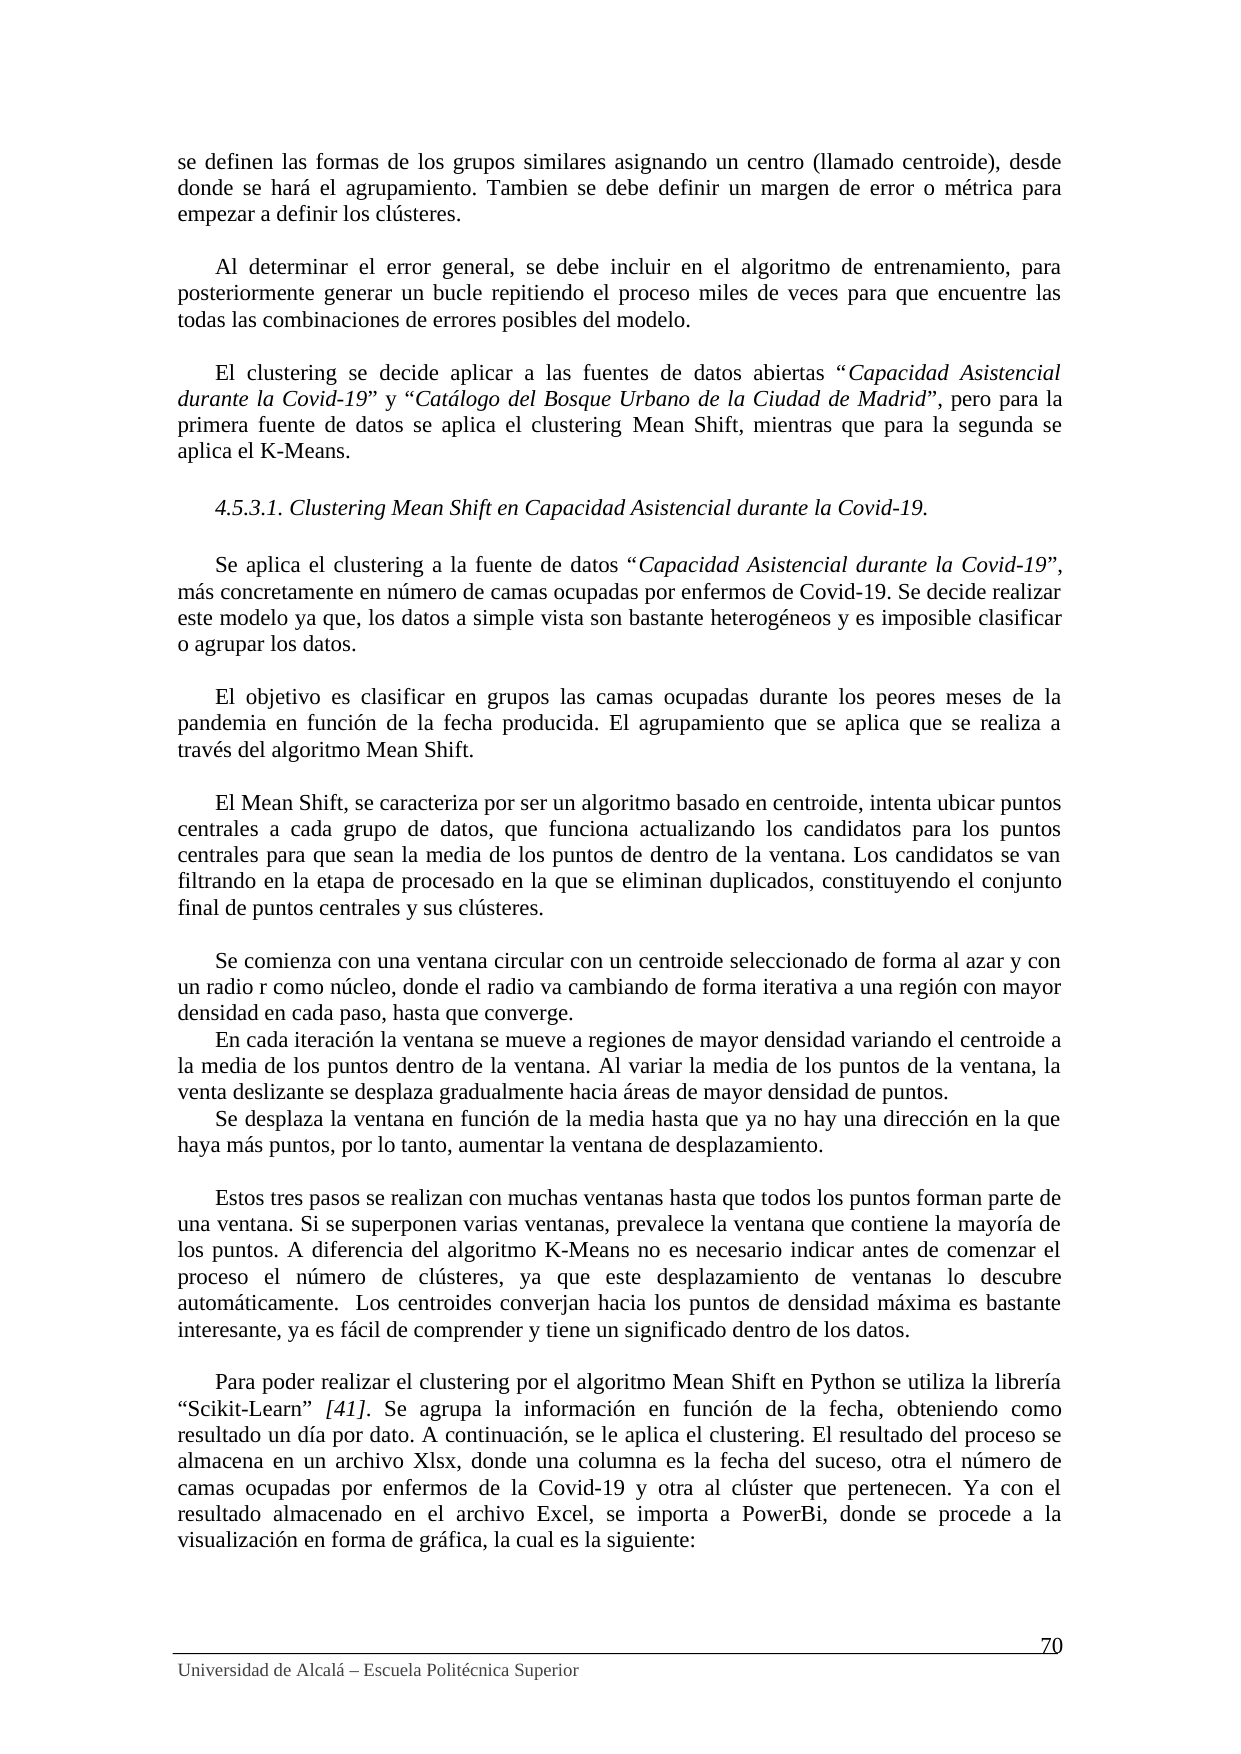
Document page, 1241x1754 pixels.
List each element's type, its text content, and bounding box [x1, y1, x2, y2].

text En cada iteración la ventana se mueve a regiones de mayor densidad variando el centroide a la media de los puntos dentro de la ventana. Al variar la media de los puntos de la ventana, la venta deslizante se desplaza gradualmente hacia áreas de mayor densidad de puntos. [177, 1026, 1063, 1105]
text 4.5.3.1. Clustering Mean Shift en Capacidad Asistencial durante la Covid-19. [177, 494, 1063, 521]
text Se desplaza la ventana en función de la media hasta que ya no hay una dirección en la que haya más puntos, por lo tanto, aumentar la ventana de desplazamiento. [177, 1105, 1063, 1157]
text Se aplica el clustering a la fuente de datos “Capacidad Asistencial durante la Covid-19”, más concretamente en número de camas ocupadas por enfermos de Covid-19. Se decide realizar este modelo ya que, los datos a simple vista son bastante heterogéneos y es imposible clasificar o agrupar los datos. [177, 551, 1063, 657]
text El objetivo es clasificar en grupos las camas ocupadas durante los peores meses de la pandemia en función de la fecha producida. El agrupamiento que se aplica que se realiza a través del algoritmo Mean Shift. [177, 683, 1063, 762]
text El Mean Shift, se caracteriza por ser un algoritmo basado en centroide, intenta ubicar puntos centrales a cada grupo de datos, que funciona actualizando los candidatos para los puntos centrales para que sean la media de los puntos de dentro de la ventana. Los candidatos se van filtrando en la etapa de procesado en la que se eliminan duplicados, constituyendo el conjunto final de puntos centrales y sus clústeres. [177, 788, 1063, 920]
text Estos tres pasos se realizan con muchas ventanas hasta que todos los puntos forman parte de una ventana. Si se superponen varias ventanas, prevalece la ventana que contiene la mayoría de los puntos. A diferencia del algoritmo K-Means no es necesario indicar antes de comenzar el proceso el número de clústeres, ya que este desplazamiento de ventanas lo descubre automáticamente. Los centroides converjan hacia los puntos de densidad máxima es bastante interesante, ya es fácil de comprender y tiene un significado dentro de los datos. [177, 1184, 1063, 1342]
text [177, 148, 1063, 227]
text Para poder realizar el clustering por el algoritmo Mean Shift en Python se utiliza la librería “Scikit-Learn” [41]. Se agrupa la información en función de la fecha, obteniendo como resultado un día por dato. A continuación, se le aplica el clustering. El resultado del proceso se almacena en un archivo Xlsx, donde una columna es la fecha del suceso, otra el número de camas ocupadas por enfermos de la Covid-19 y otra al clúster que pertenecen. Ya con el resultado almacenado en el archivo Excel, se importa a PowerBi, donde se procede a la visualización en forma de gráfica, la cual es la siguiente: [177, 1368, 1063, 1553]
text Al determinar el error general, se debe incluir en el algoritmo de entrenamiento, para posteriormente generar un bucle repitiendo el proceso miles de veces para que encuentre las todas las combinaciones de errores posibles del modelo. [177, 253, 1063, 332]
text El clustering se decide aplicar a las fuentes de datos abiertas “Capacidad Asistencial durante la Covid-19” y “Catálogo del Bosque Urbano de la Ciudad de Madrid”, pero para la primera fuente de datos se aplica el clustering Mean Shift, mientras que para la segunda se aplica el K-Means. [177, 358, 1063, 464]
text Se comienza con una ventana circular con un centroide seleccionado de forma al azar y con un radio r como núcleo, donde el radio va cambiando de forma iterativa a una región con mayor densidad en cada paso, hasta que converge. [177, 947, 1063, 1026]
